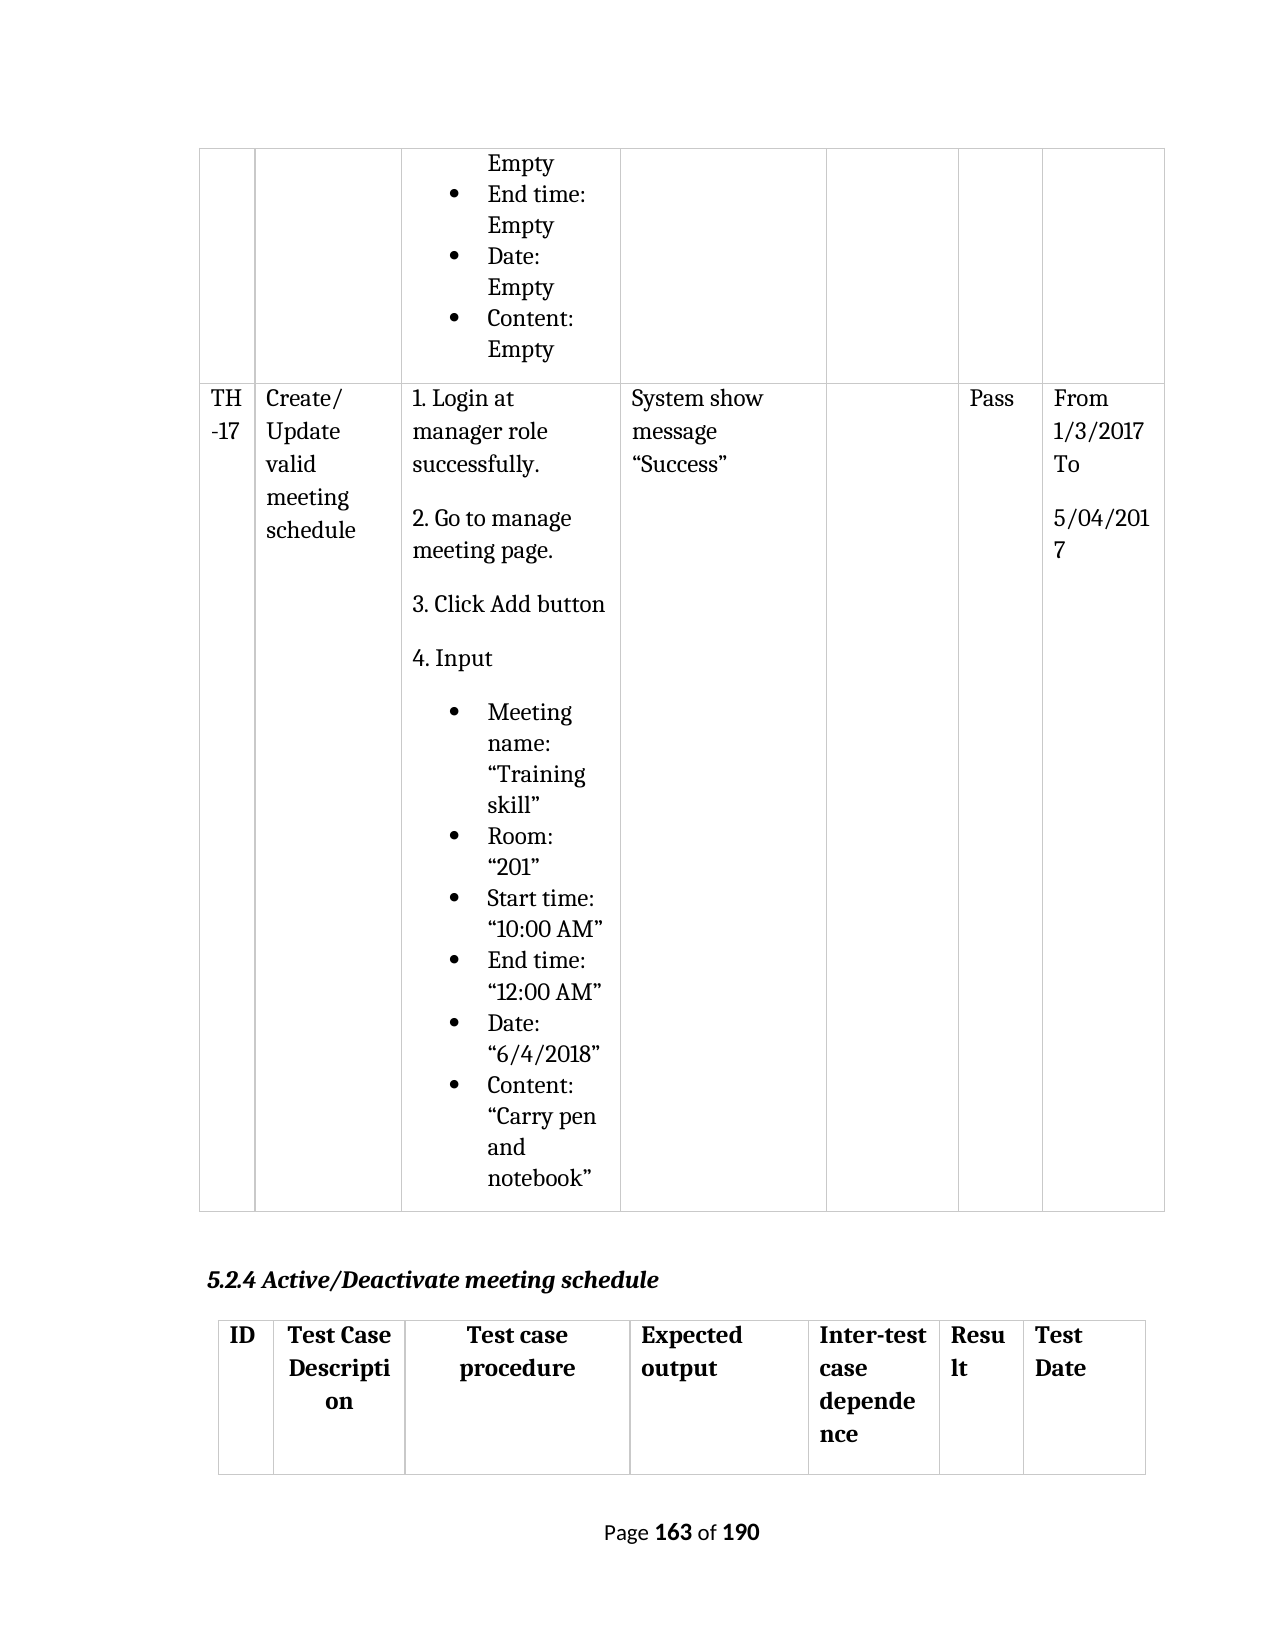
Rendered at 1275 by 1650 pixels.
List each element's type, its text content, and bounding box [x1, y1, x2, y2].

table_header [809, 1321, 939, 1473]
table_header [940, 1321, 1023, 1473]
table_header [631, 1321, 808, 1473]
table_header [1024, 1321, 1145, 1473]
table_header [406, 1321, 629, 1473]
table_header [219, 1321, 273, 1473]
text 5.2.4 Active/Deactivate meeting schedule [207, 1266, 1157, 1295]
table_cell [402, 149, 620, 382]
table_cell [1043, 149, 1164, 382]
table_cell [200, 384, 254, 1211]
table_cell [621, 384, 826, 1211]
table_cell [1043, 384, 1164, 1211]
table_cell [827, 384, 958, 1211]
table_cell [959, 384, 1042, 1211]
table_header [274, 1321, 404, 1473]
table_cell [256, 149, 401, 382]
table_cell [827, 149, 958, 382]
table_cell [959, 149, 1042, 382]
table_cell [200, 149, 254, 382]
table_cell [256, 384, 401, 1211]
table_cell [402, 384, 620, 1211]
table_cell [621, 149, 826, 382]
